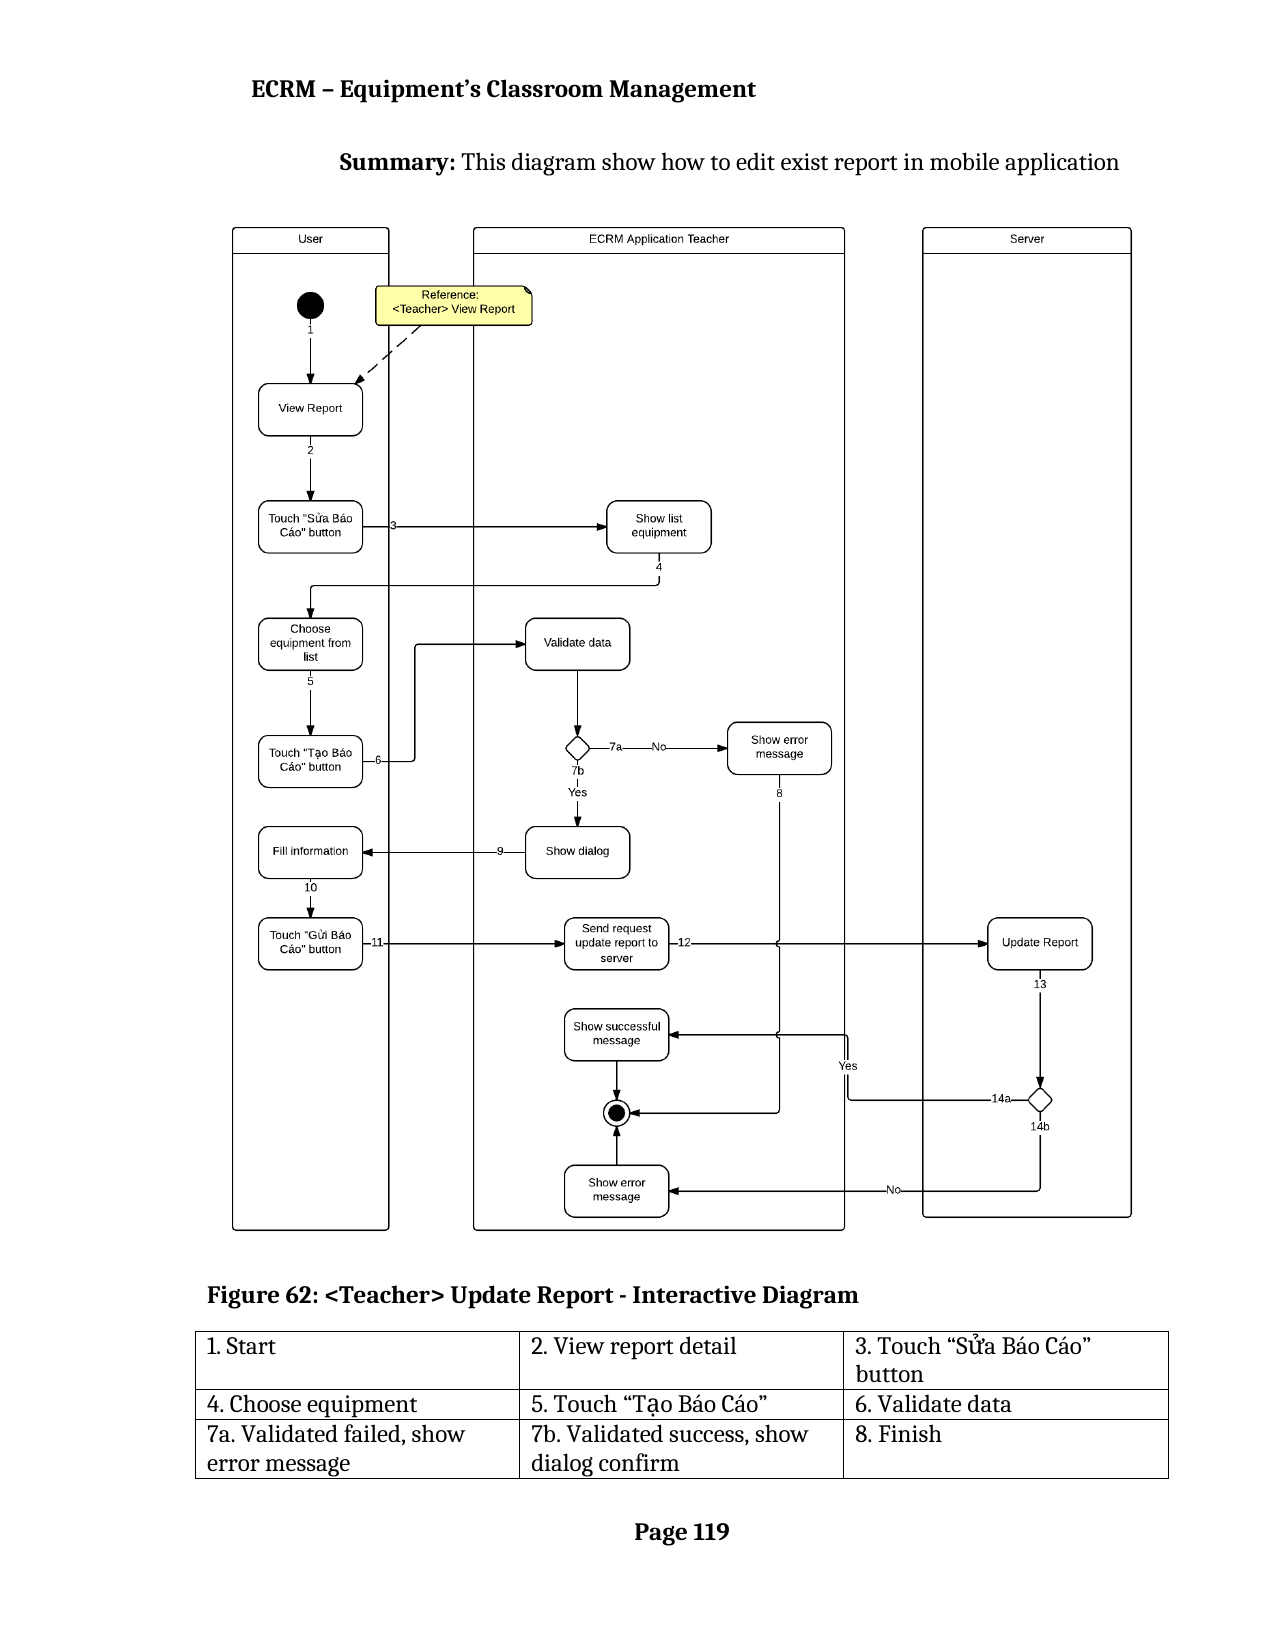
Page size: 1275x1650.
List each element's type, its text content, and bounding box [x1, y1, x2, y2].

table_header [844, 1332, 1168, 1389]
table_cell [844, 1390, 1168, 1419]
list Summary: This diagram show how to edit exist report in mobile application [340, 148, 1157, 176]
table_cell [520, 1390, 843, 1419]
picture [206, 201, 1157, 1256]
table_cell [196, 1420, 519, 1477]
text Figure 62: <Teacher> Update Report - Interactive Diagram [207, 1281, 1157, 1310]
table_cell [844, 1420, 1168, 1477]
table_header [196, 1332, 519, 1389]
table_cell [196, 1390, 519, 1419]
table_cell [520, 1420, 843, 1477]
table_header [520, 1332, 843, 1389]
